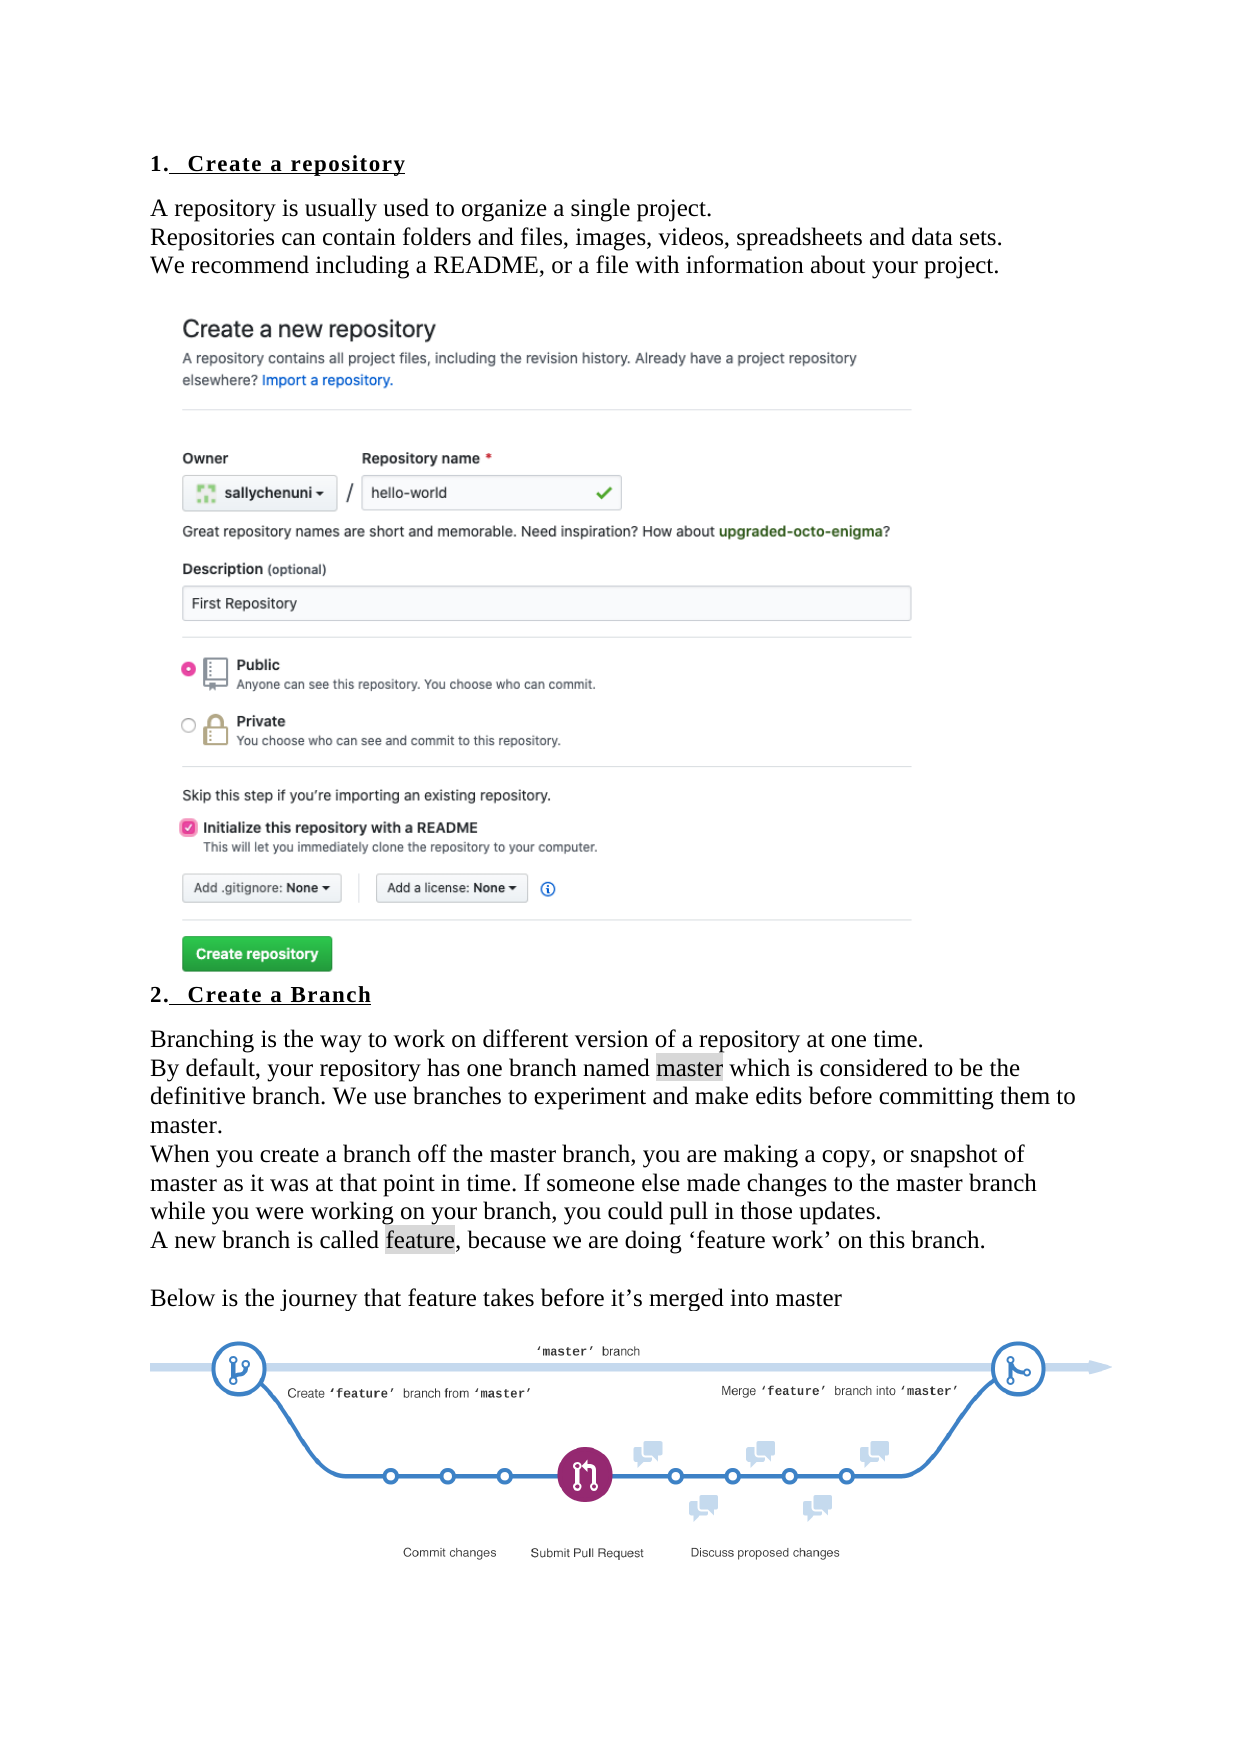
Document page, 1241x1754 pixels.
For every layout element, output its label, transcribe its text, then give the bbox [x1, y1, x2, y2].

text A repository is usually used to organize a single project. [150, 193, 1090, 222]
text A new branch is called feature, because we are doing ‘feature work’ on this branch. [455, 1225, 1090, 1254]
picture [150, 1311, 1119, 1585]
subtitle Create a Branch [150, 981, 1090, 1007]
text A new branch is called feature, because we are doing ‘feature work’ on this branch. [150, 1225, 385, 1254]
text Branching is the way to work on different version of a repository at one time. [150, 1024, 1090, 1053]
text Repositories can contain folders and files, images, videos, spreadsheets and data sets. [150, 222, 1090, 251]
text When you create a branch off the master branch, you are making a copy, or snapshot of master as it was at that point in time. If someone else made changes to the master branch while you were working on your branch, you could pull in those updates. [150, 1139, 1090, 1225]
picture [150, 308, 948, 981]
text Below is the journey that feature takes before it’s merged into master [150, 1283, 1090, 1311]
text We recommend including a README, or a file with information about your project. [150, 251, 1090, 279]
text By default, your repository has one branch named master which is considered to be the definitive branch. We use branches to experiment and make edits before committing them to master. [150, 1053, 1090, 1139]
subtitle Create a repository [150, 150, 1090, 176]
